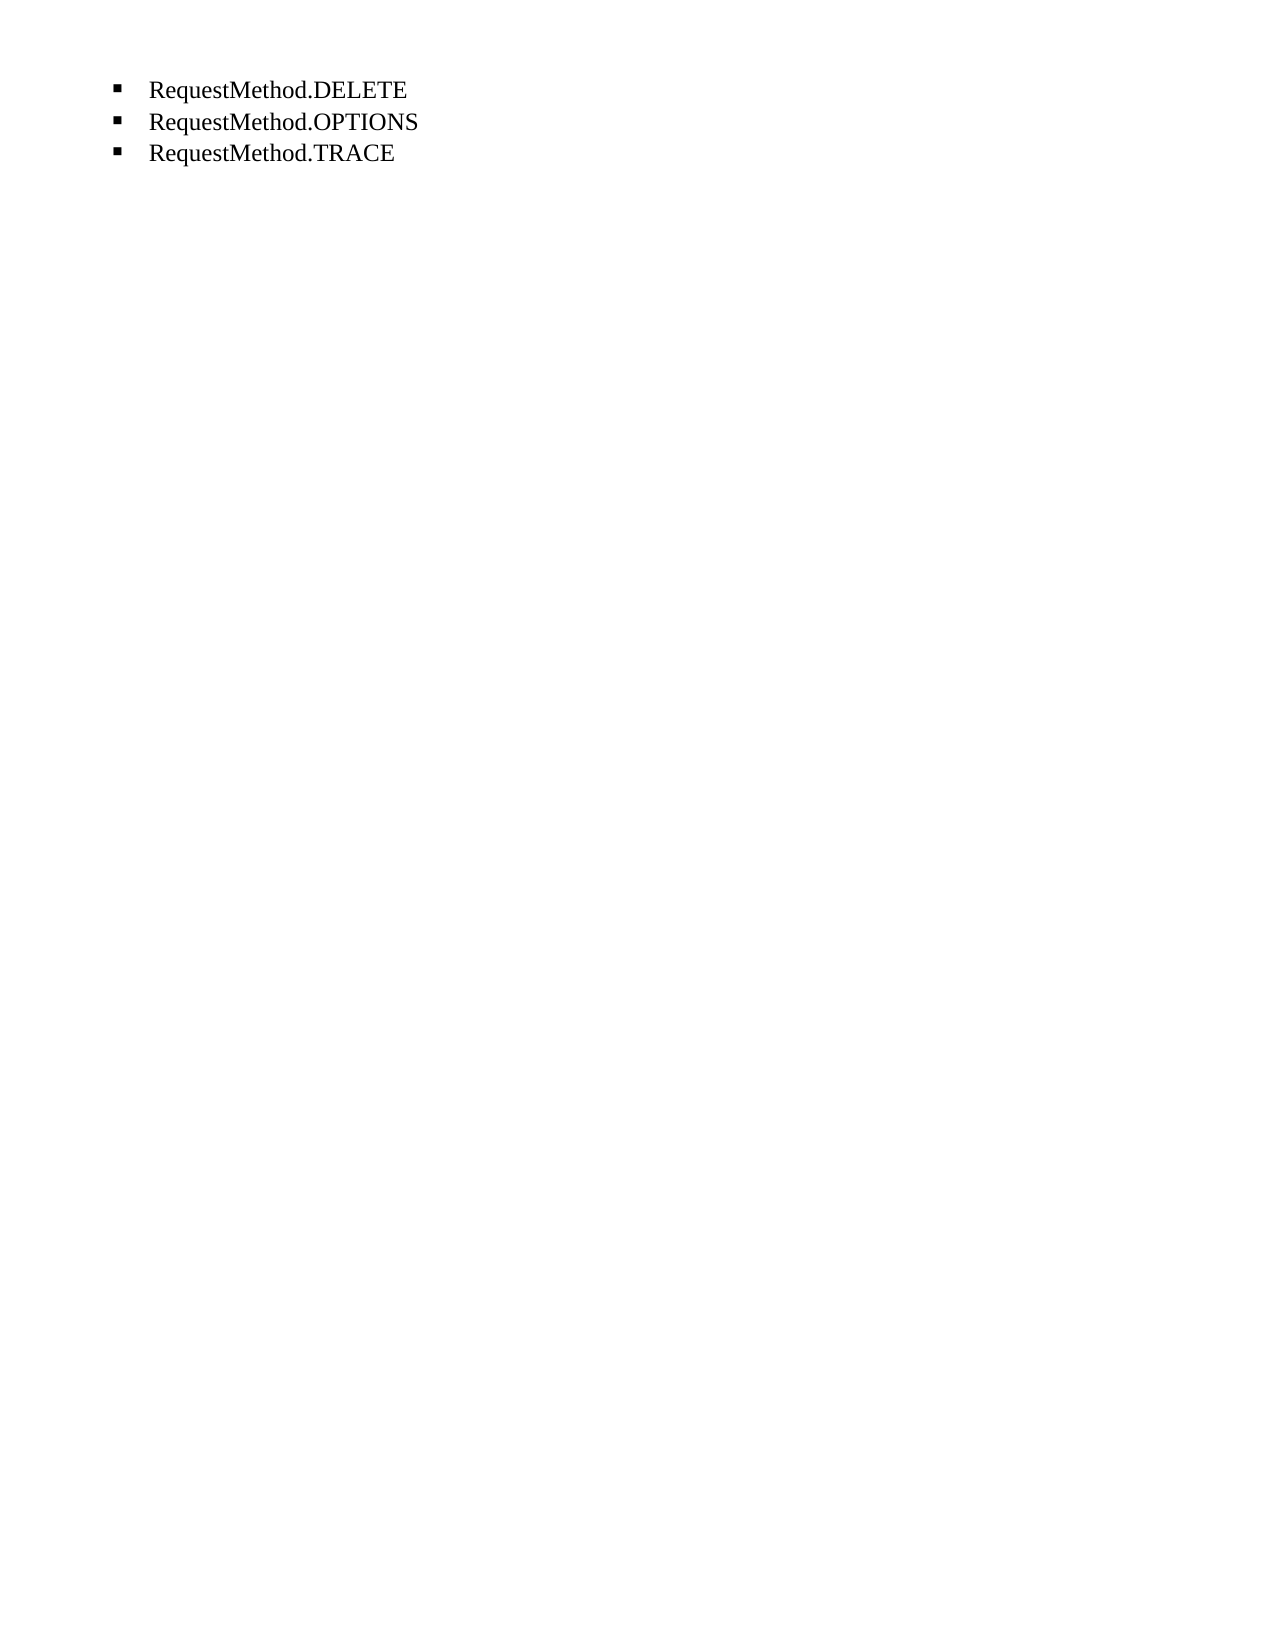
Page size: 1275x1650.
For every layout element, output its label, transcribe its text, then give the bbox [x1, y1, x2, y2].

list RequestMethod.DELETE [111, 75, 1200, 104]
list RequestMethod.OPTIONS [111, 107, 1200, 136]
list RequestMethod.TRACE [111, 138, 1200, 167]
